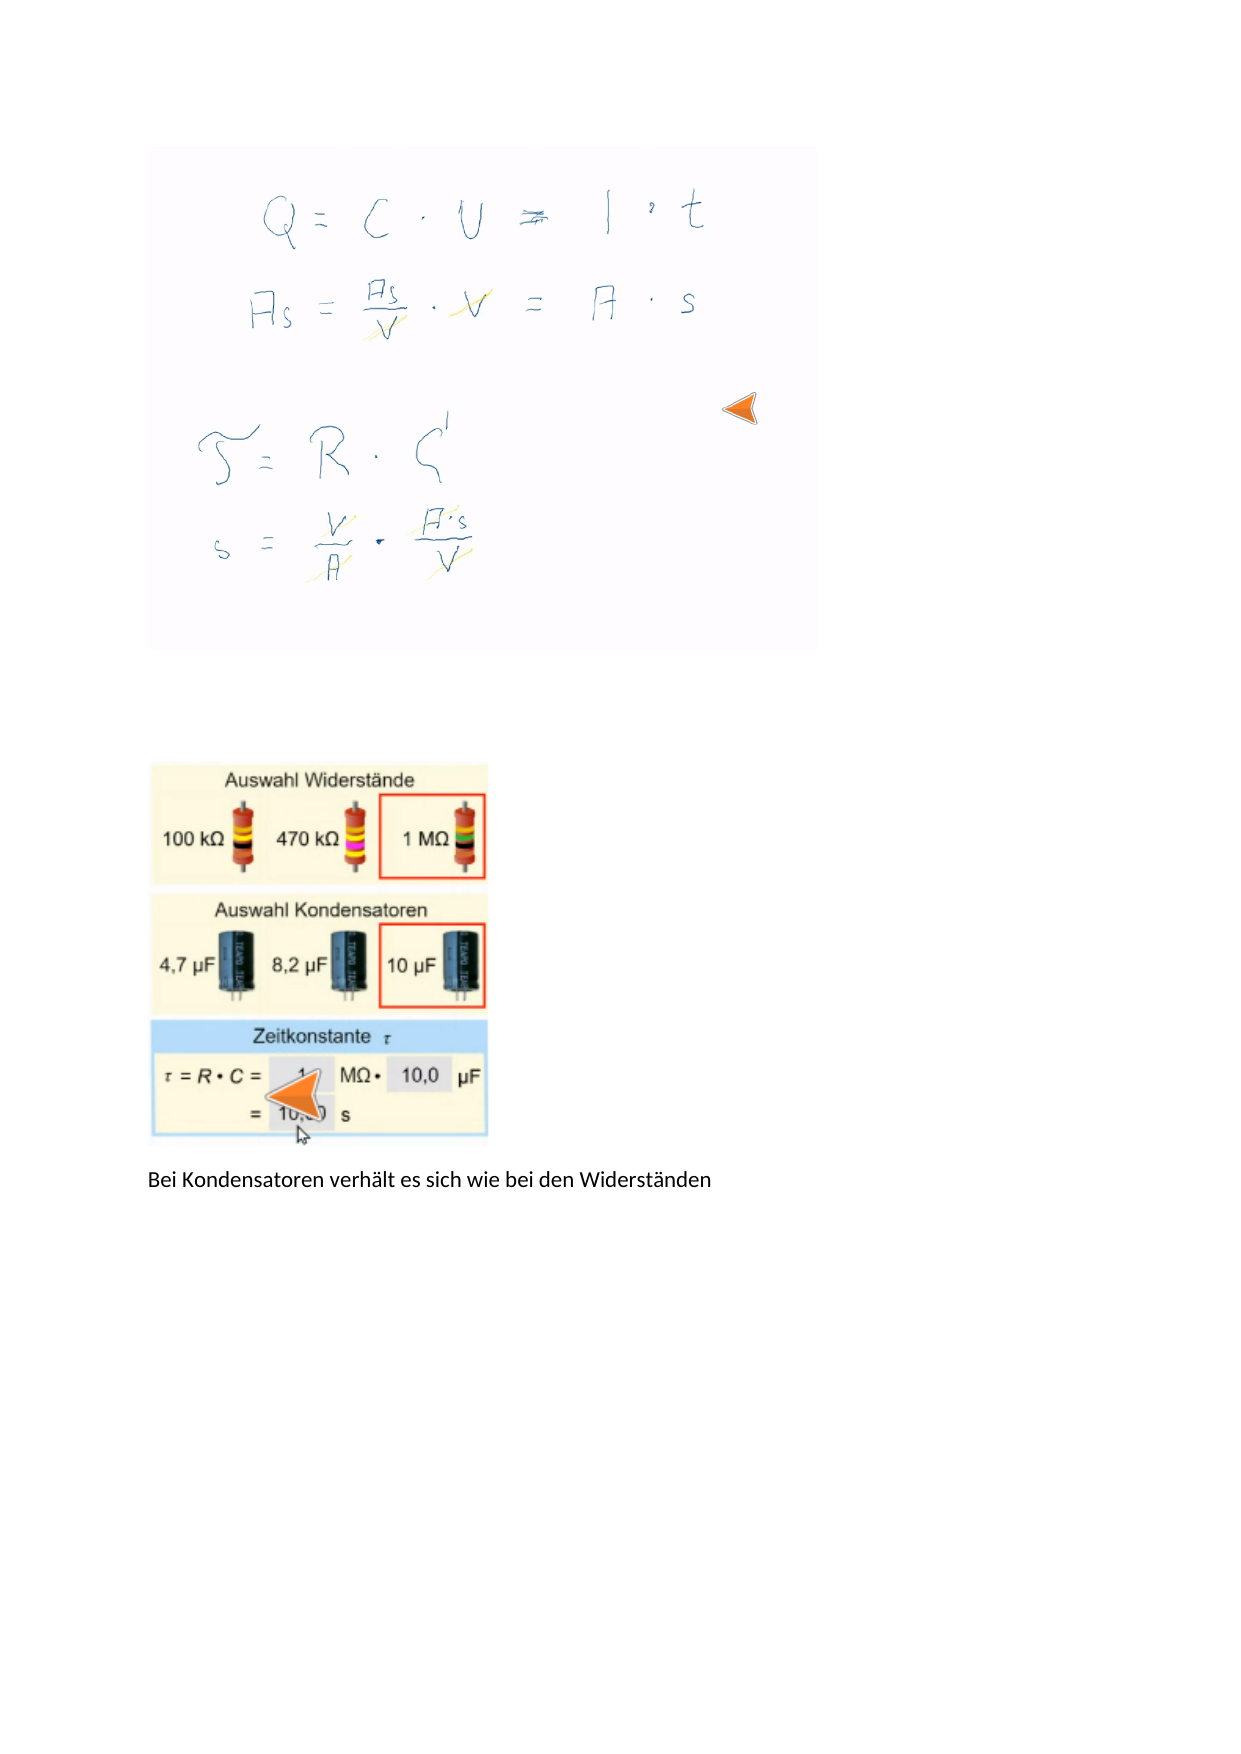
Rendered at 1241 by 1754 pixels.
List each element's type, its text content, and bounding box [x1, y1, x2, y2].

picture [147, 147, 818, 650]
text Bei Kondensatoren verhält es sich wie bei den Widerständen [148, 1165, 1093, 1193]
picture [147, 761, 489, 1147]
